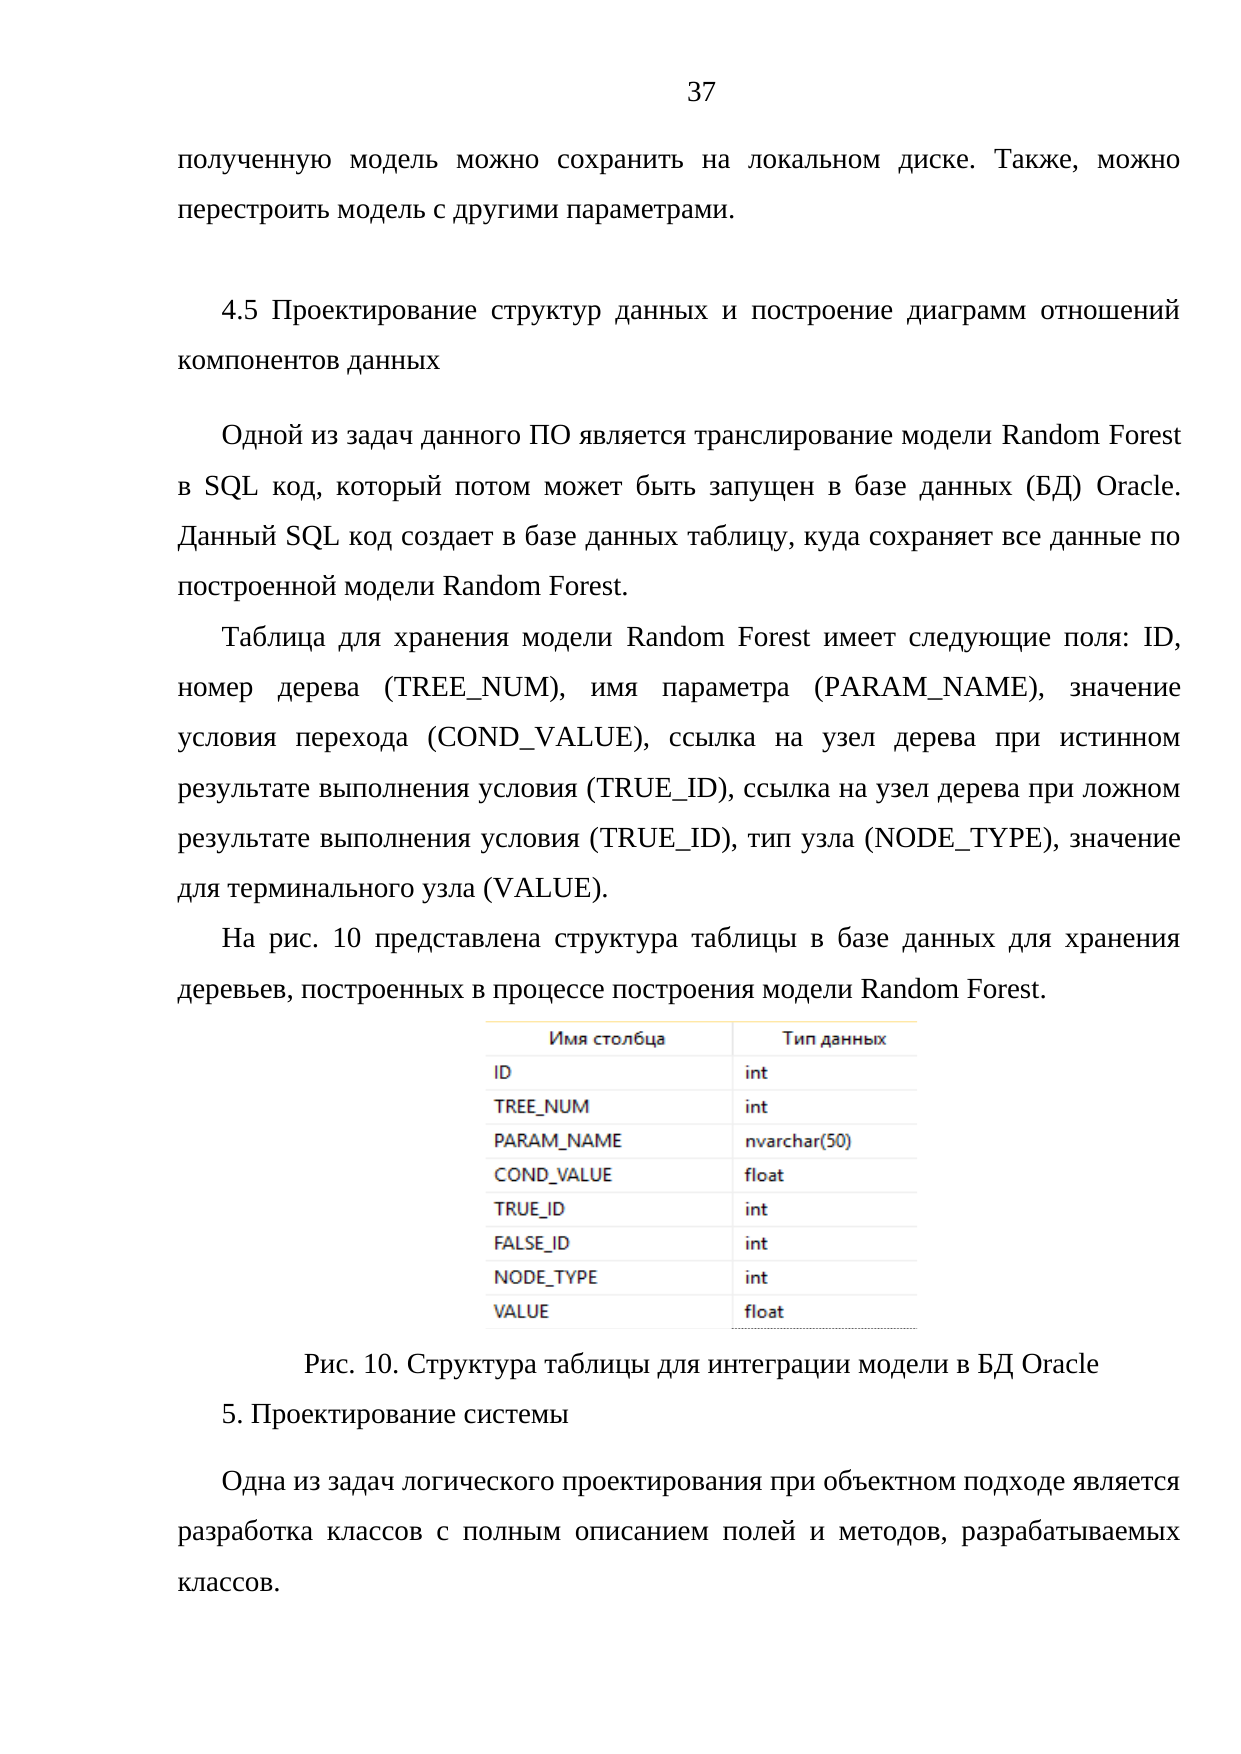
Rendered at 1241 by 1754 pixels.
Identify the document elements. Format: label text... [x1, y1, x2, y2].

text Одной из задач данного ПО является транслирование модели Random Forest в SQL код, который потом может быть запущен в базе данных (БД) Oracle. Данный SQL код создает в базе данных таблицу, куда сохраняет все данные по построенной модели Random Forest. [177, 417, 1181, 602]
text Одна из задач логического проектирования при объектном подходе является разработка классов с полным описанием полей и методов, разрабатываемых классов. [177, 1463, 1181, 1597]
text Таблица для хранения модели Random Forest имеет следующие поля: ID, номер дерева (TREE_NUM), имя параметра (PARAM_NAME), значение условия перехода (COND_VALUE), ссылка на узел дерева при истинном результате выполнения условия (TRUE_ID), ссылка на узел дерева при ложном результате выполнения условия (TRUE_ID), тип узла (NODE_TYPE), значение для терминального узла (VALUE). [177, 619, 1181, 904]
subtitle 4.5 Проектирование структур данных и построение диаграмм отношений компонентов данных [177, 292, 1181, 376]
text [177, 141, 1181, 225]
subtitle 5. Проектирование системы [177, 1396, 1181, 1430]
text На рис. 10 представлена структура таблицы в базе данных для хранения деревьев, построенных в процессе построения модели Random Forest. [177, 921, 1181, 1004]
text Рис. 10. Структура таблицы для интеграции модели в БД Oracle [177, 1346, 1181, 1379]
picture [485, 1021, 918, 1329]
